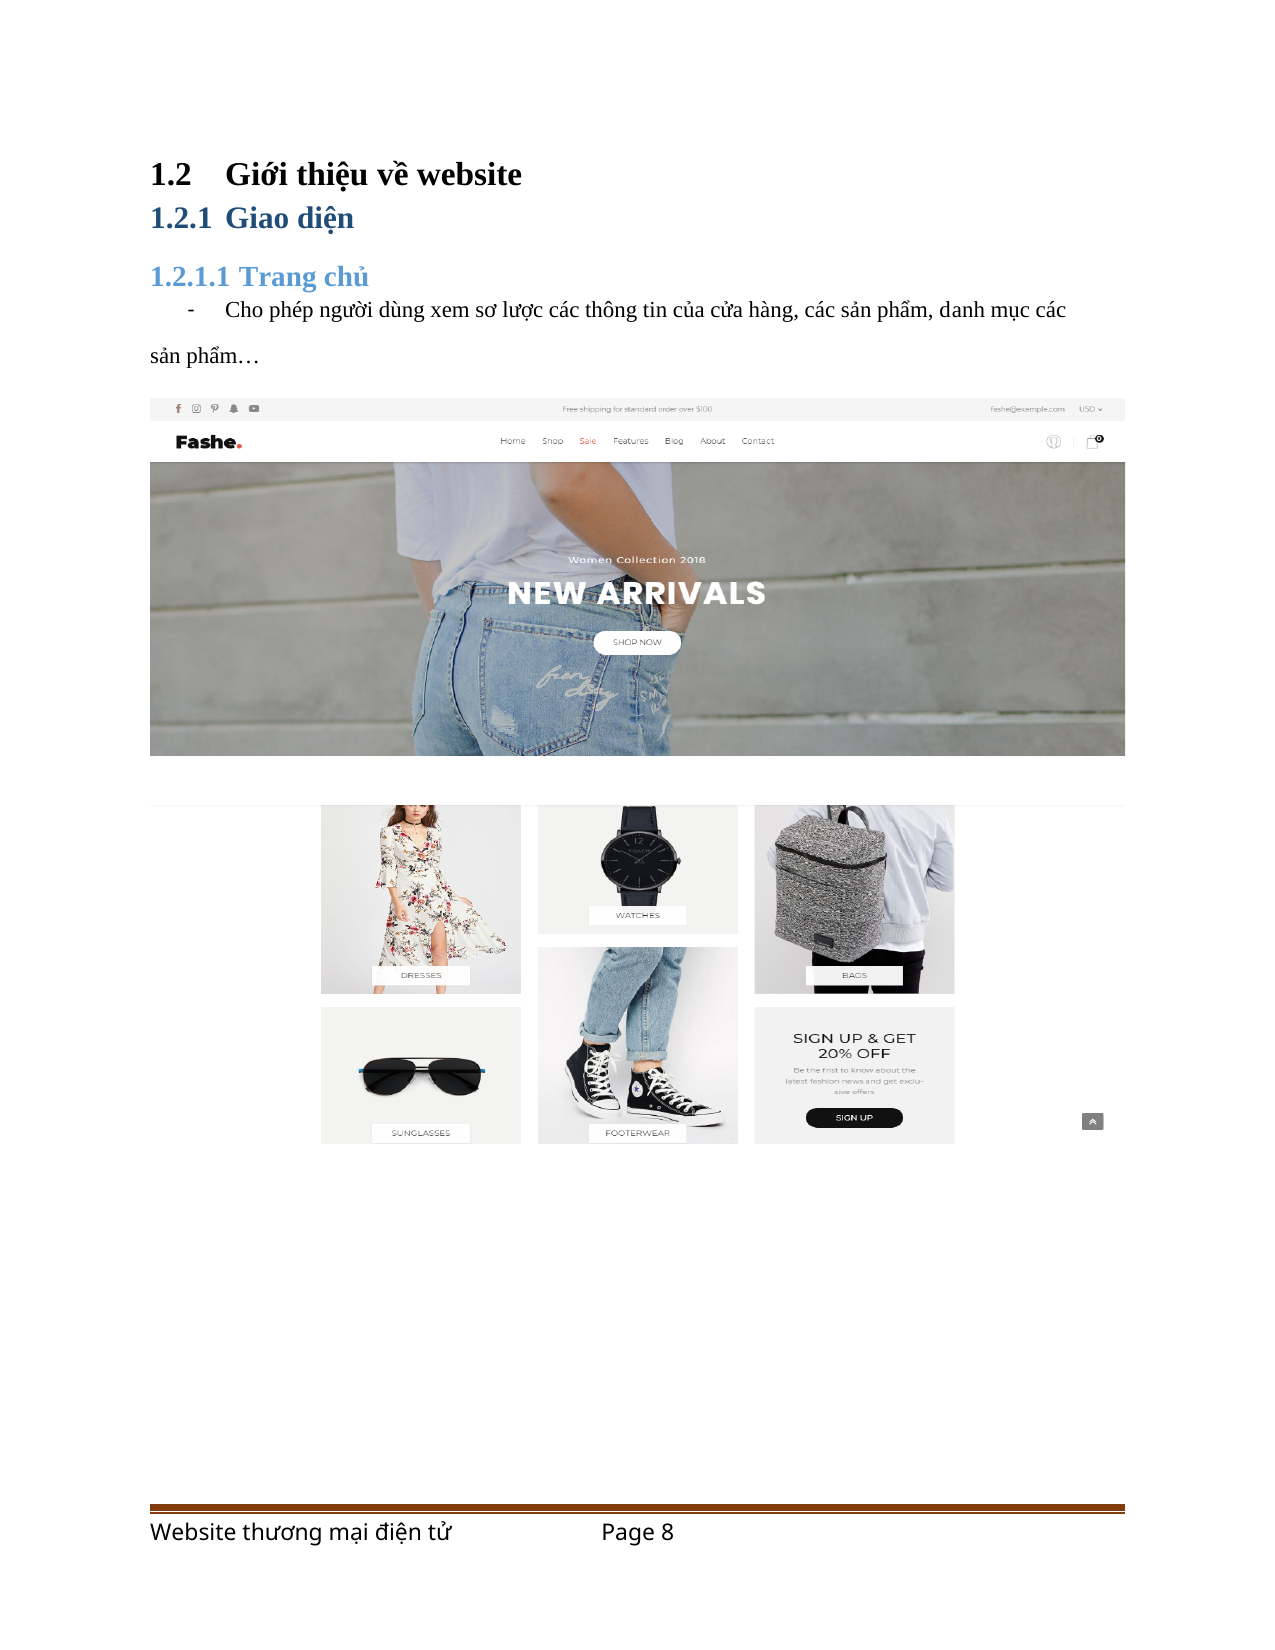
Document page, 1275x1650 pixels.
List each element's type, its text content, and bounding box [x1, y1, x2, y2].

picture [150, 398, 1125, 774]
list Cho phép người dùng xem sơ lược các thông tin của cửa hàng, các sản phẩm, danh mục các [187, 295, 1125, 323]
subtitle Giới thiệu về website [150, 154, 1125, 192]
subtitle Giao diện [150, 200, 1125, 236]
text sản phẩm… [150, 342, 1125, 398]
picture [150, 805, 1124, 1144]
subtitle Trang chủ [150, 259, 1125, 293]
